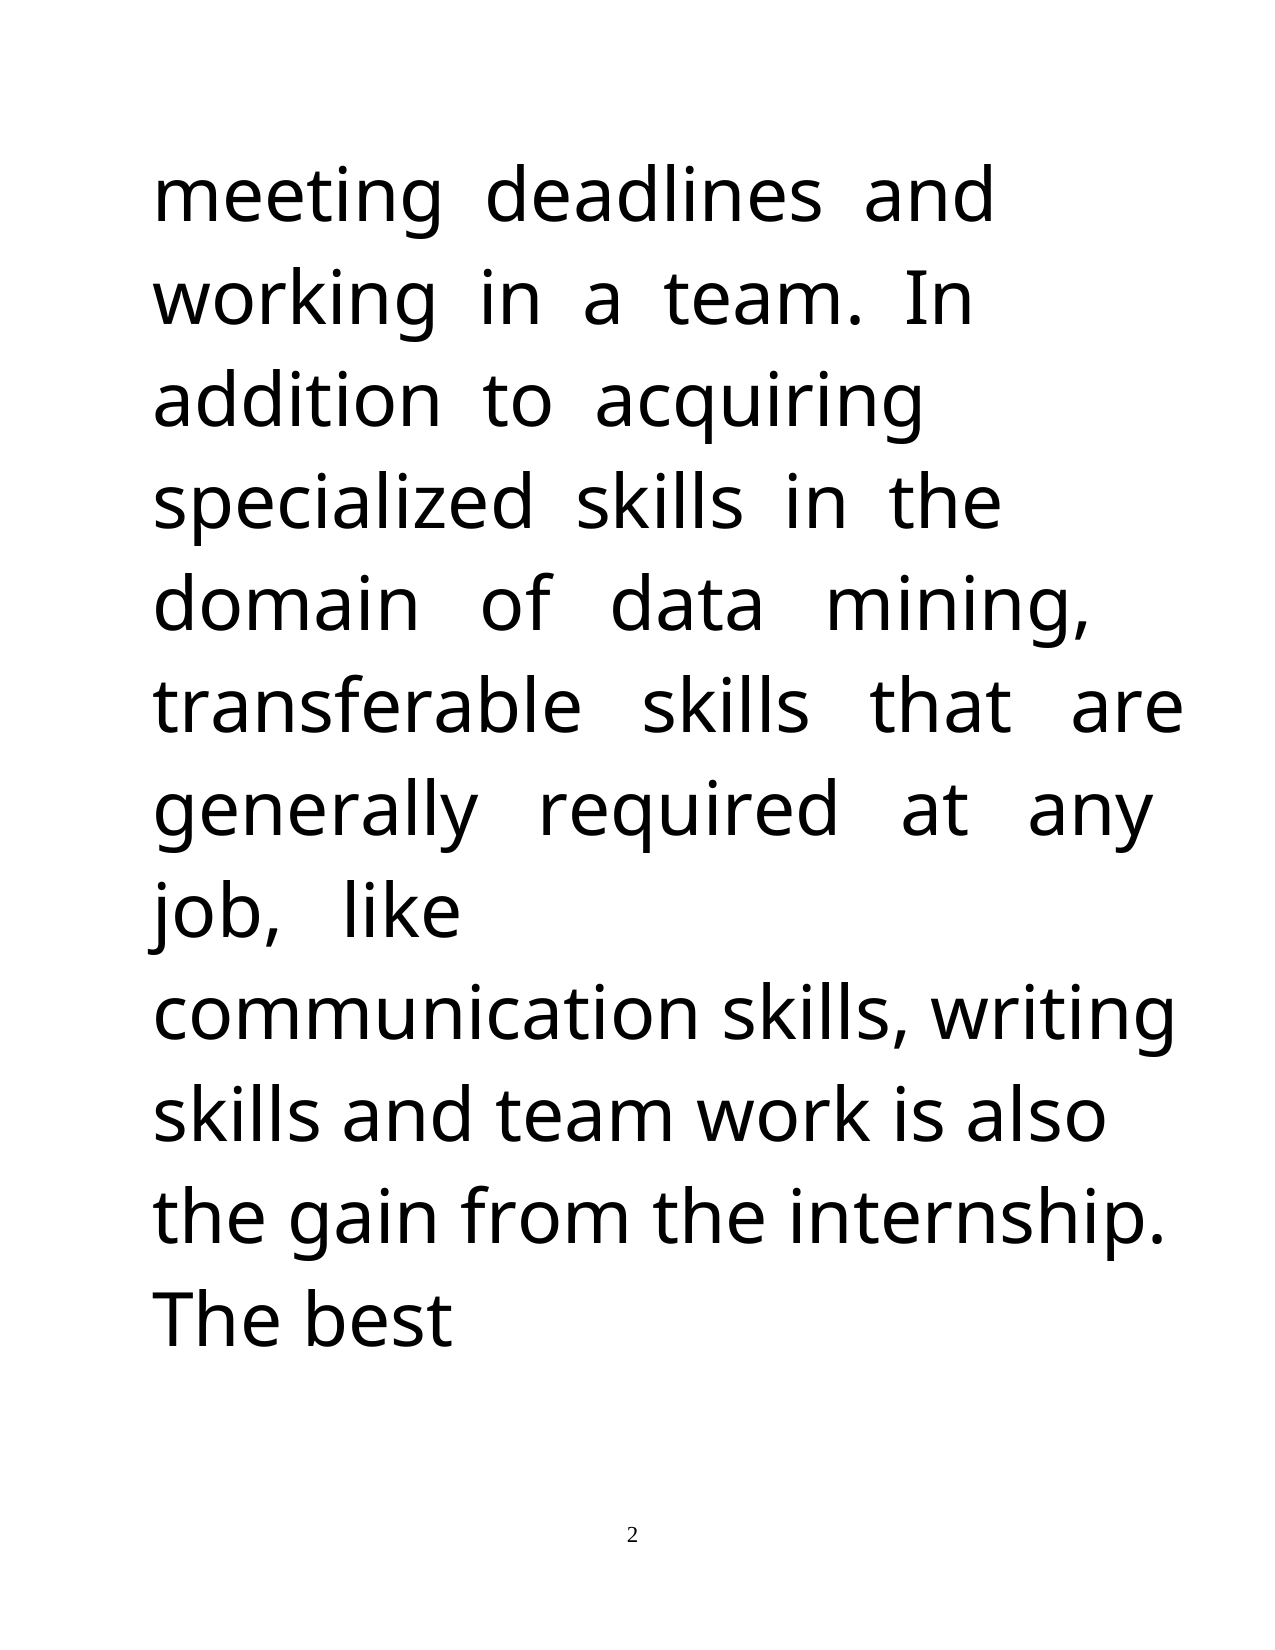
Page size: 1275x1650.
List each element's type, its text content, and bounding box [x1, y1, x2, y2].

text communication skills, writing skills and team work is also the gain from the internship. The best [152, 959, 1189, 1368]
text domain of data mining, transferable skills that are generally required at any job, like [152, 550, 1189, 959]
text meeting deadlines and working in a team. In addition to acquiring specialized skills in the [152, 142, 1189, 550]
